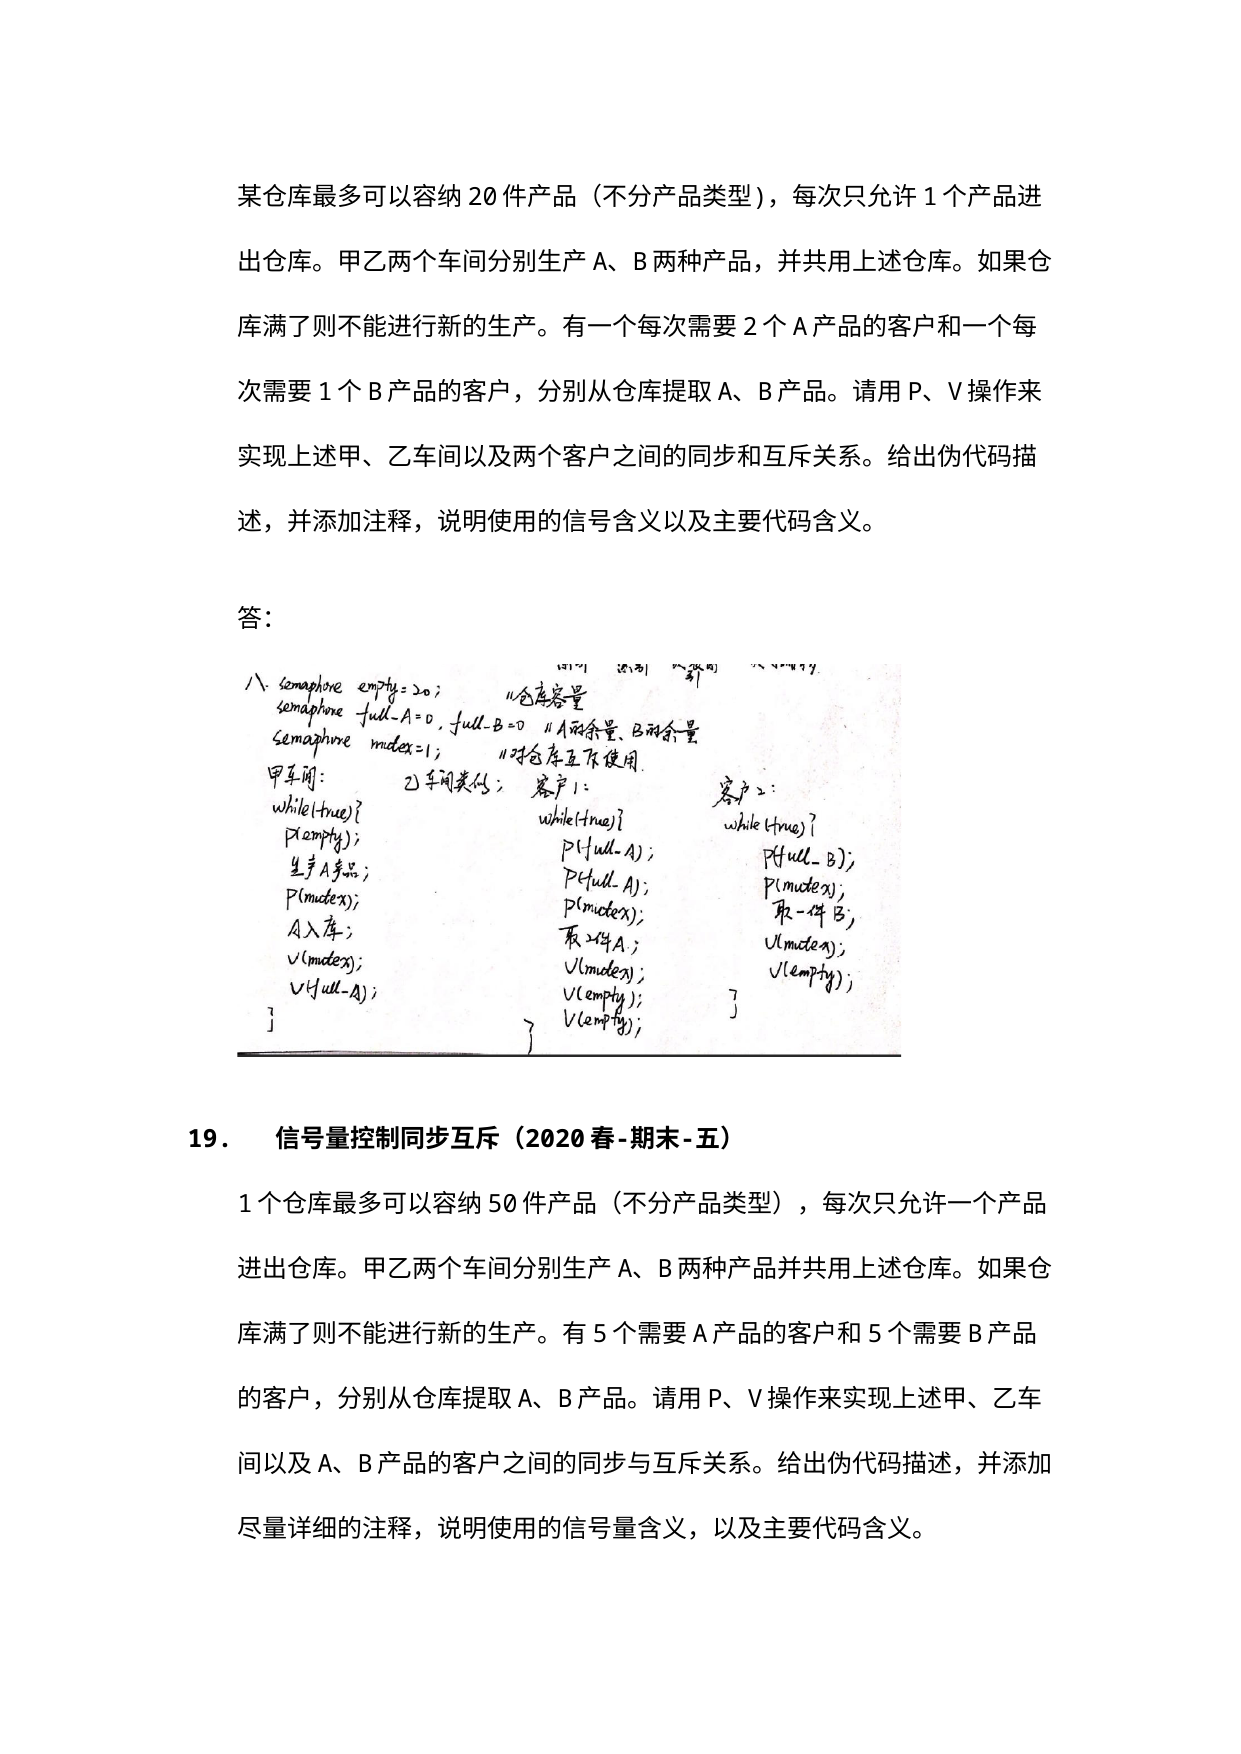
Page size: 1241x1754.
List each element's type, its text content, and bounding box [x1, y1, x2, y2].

text 答： [237, 584, 1053, 649]
picture [237, 664, 902, 1057]
text 某仓库最多可以容纳20件产品（不分产品类型)，每次只允许1个产品进出仓库。甲乙两个车间分别生产A、B两种产品，并共用上述仓库。如果仓库满了则不能进行新的生产。有一个每次需要2个A产品的客户和一个每次需要1个B产品的客户，分别从仓库提取A、B产品。请用P、V操作来实现上述甲、乙车间以及两个客户之间的同步和互斥关系。给出伪代码描述，并添加注释，说明使用的信号含义以及主要代码含义。 [237, 162, 1053, 552]
text 1个仓库最多可以容纳50件产品（不分产品类型），每次只允许一个产品进出仓库。甲乙两个车间分别生产A、B两种产品并共用上述仓库。如果仓库满了则不能进行新的生产。有5个需要A产品的客户和5个需要B产品的客户，分别从仓库提取A、B产品。请用P、V操作来实现上述甲、乙车间以及A、B产品的客户之间的同步与互斥关系。给出伪代码描述，并添加尽量详细的注释，说明使用的信号量含义，以及主要代码含义。 [237, 1169, 1053, 1559]
list 信号量控制同步互斥（2020春-期末-五） [187, 1104, 1053, 1169]
